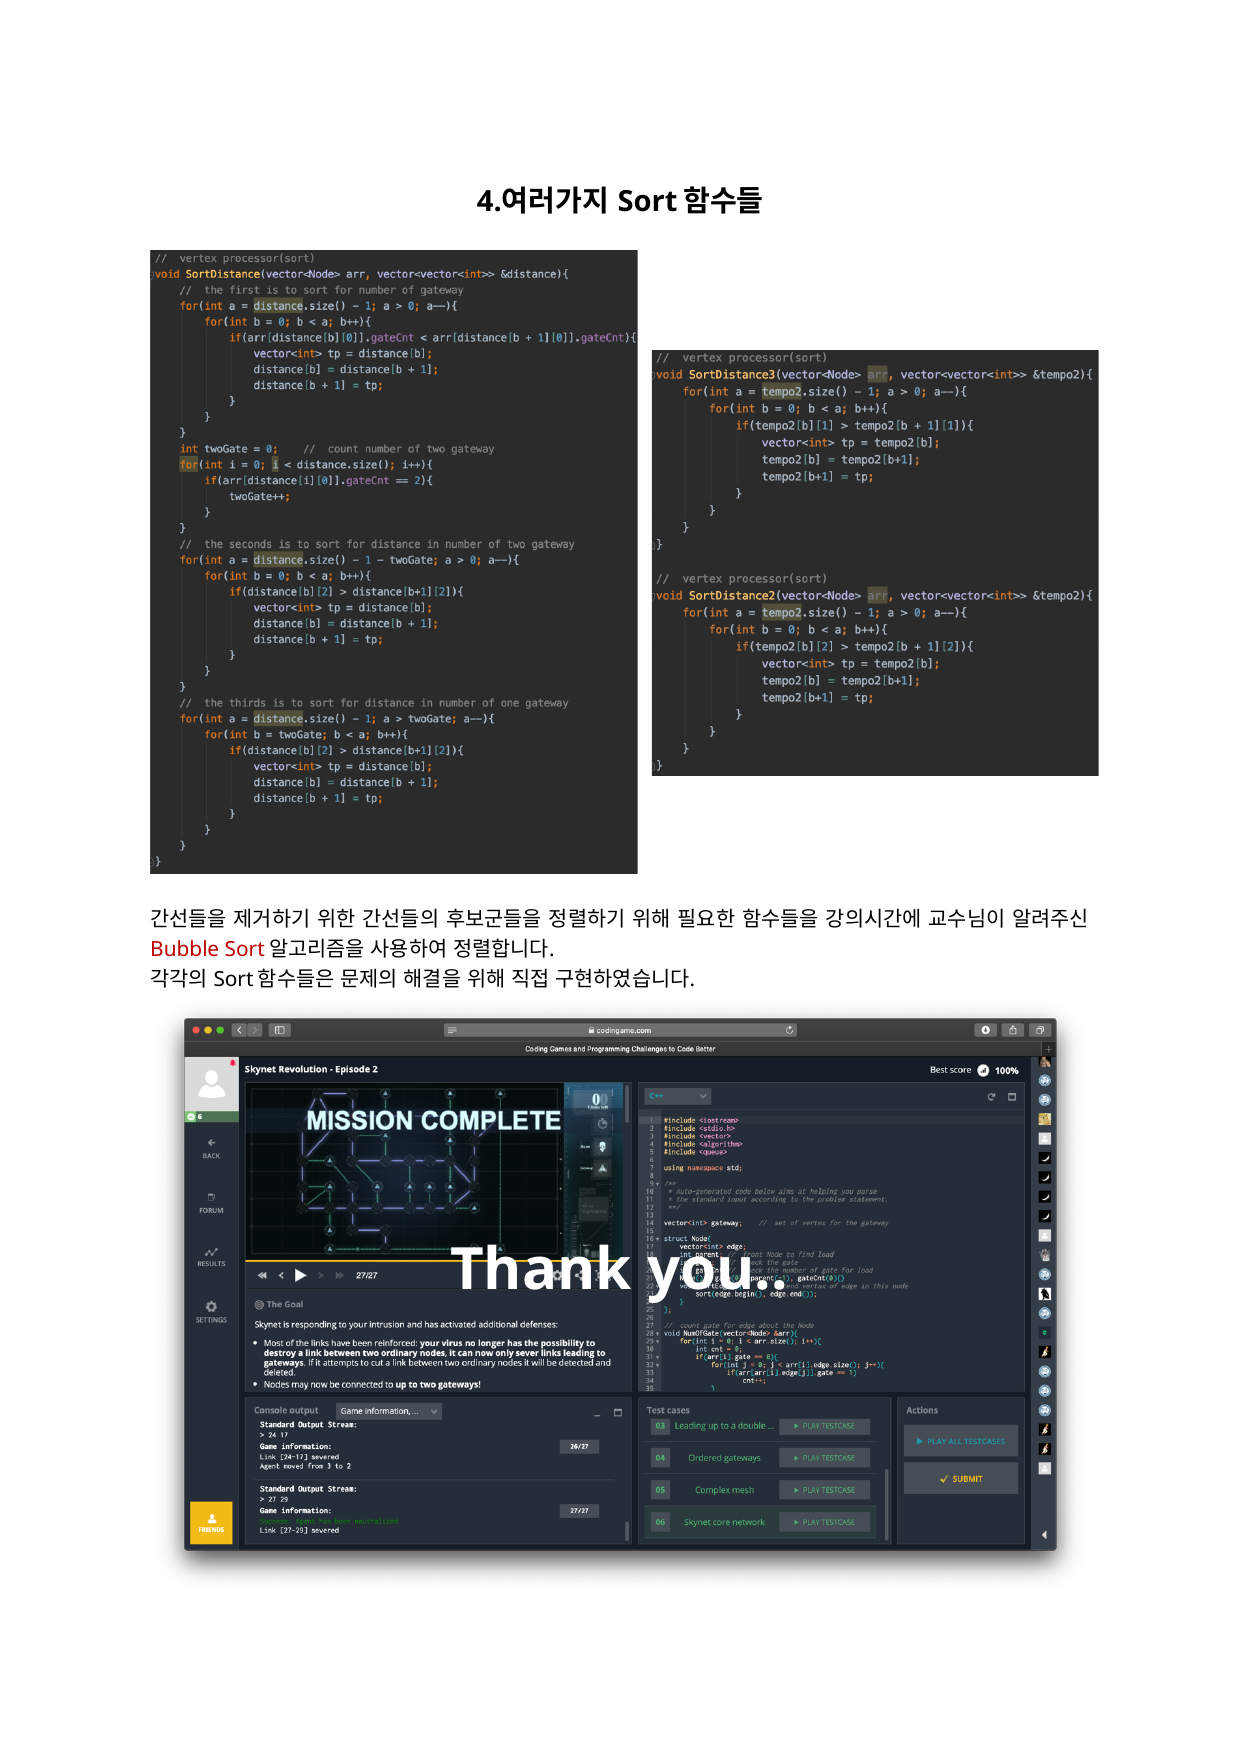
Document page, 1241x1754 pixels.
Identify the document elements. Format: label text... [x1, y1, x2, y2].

text 간선들을 제거하기 위한 간선들의 후보군들을 정렬하기 위해 필요한 함수들을 강의시간에 교수님이 알려주신 Bubble Sort알고리즘을 사용하여 정렬합니다. [150, 902, 1090, 963]
picture [651, 350, 1099, 776]
text 각각의 Sort함수들은 문제의 해결을 위해 직접 구현하였습니다. [150, 963, 1090, 993]
picture [150, 250, 638, 874]
picture [150, 995, 1090, 1595]
text 4.여러가지 Sort함수들 [150, 177, 1090, 219]
